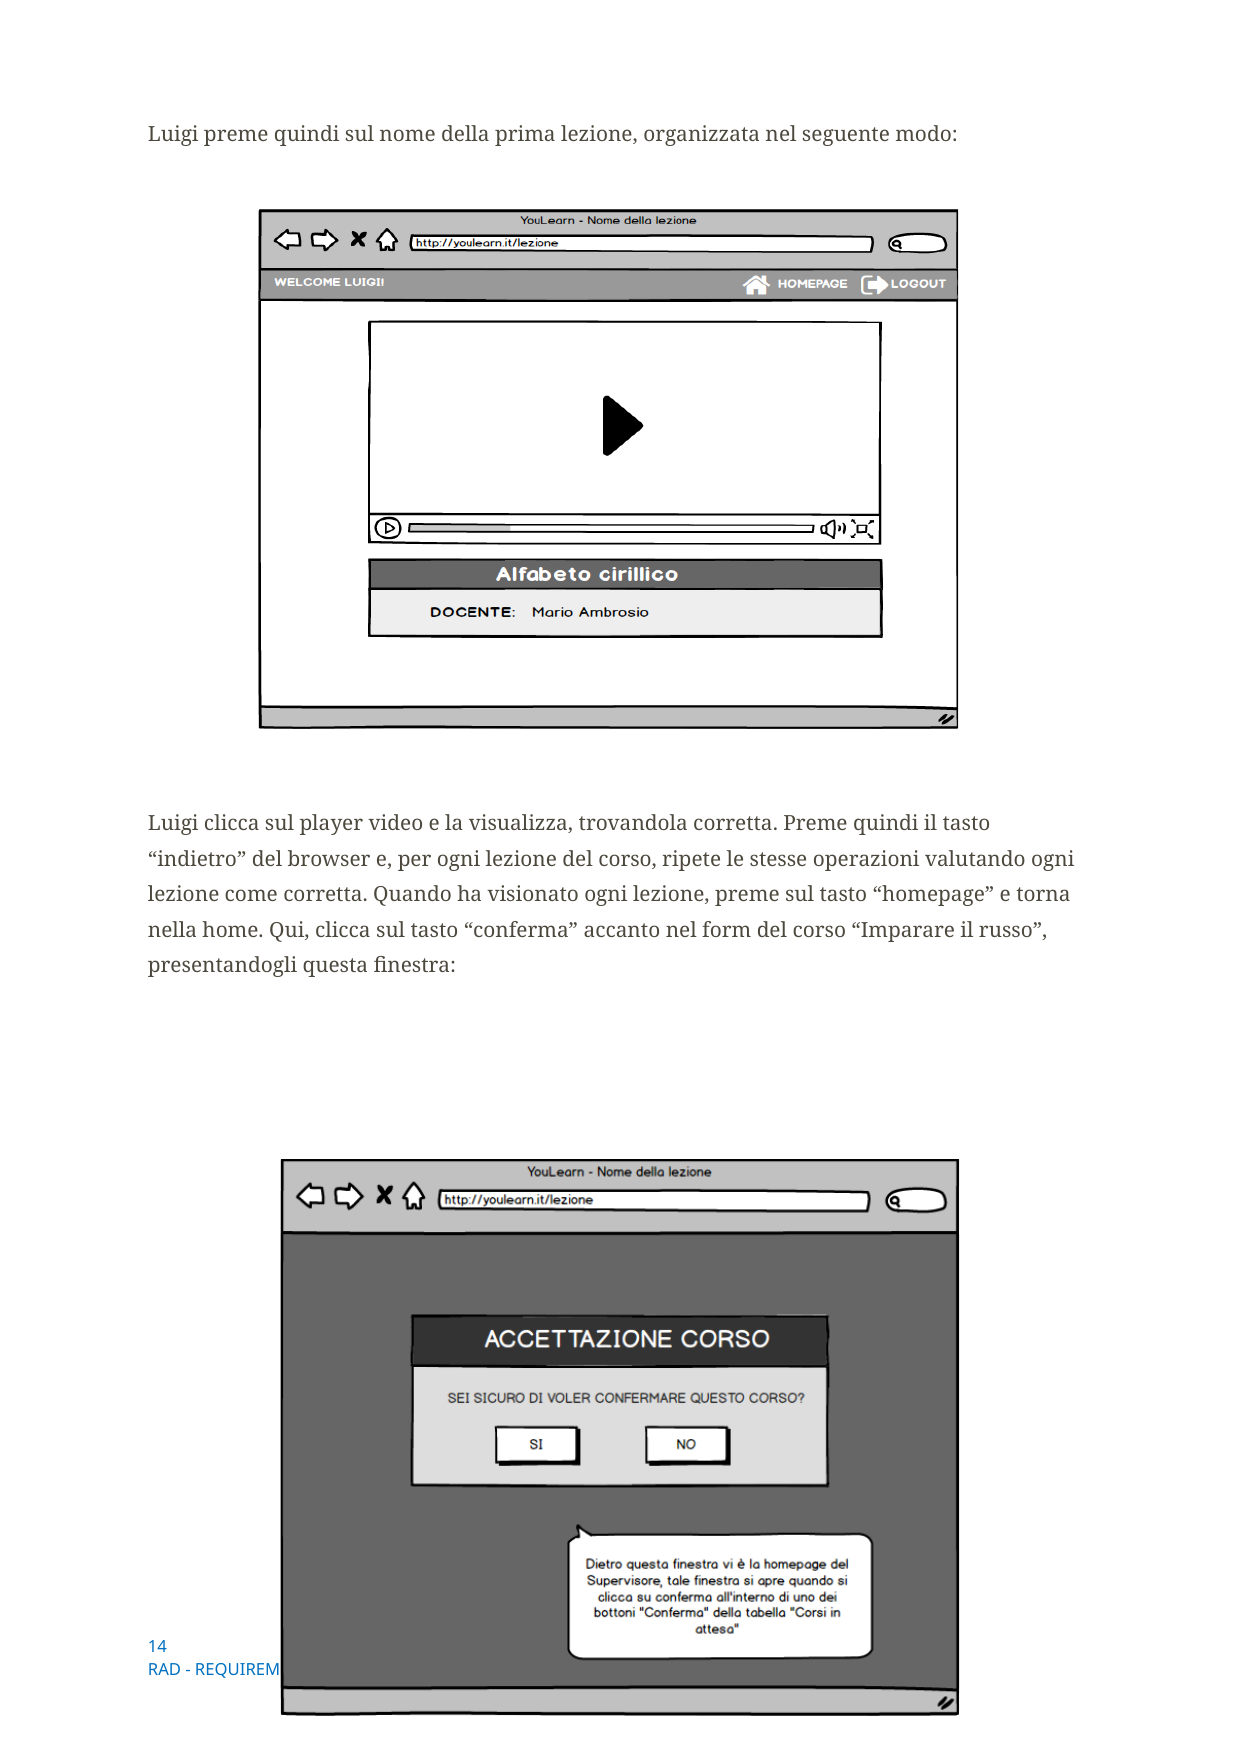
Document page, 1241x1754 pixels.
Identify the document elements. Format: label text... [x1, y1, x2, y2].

text Luigi preme quindi sul nome della prima lezione, organizzata nel seguente modo: [148, 119, 1092, 148]
text Luigi clicca sul player video e la visualizza, trovandola corretta. Preme quindi il tasto “indietro” del browser e, per ogni lezione del corso, ripete le stesse operazioni valutando ogni lezione come corretta. Quando ha visionato ogni lezione, preme sul tasto “homepage” e torna nella home. Qui, clicca sul tasto “conferma” accanto nel form del corso “Imparare il russo”, presentandogli questa finestra: [148, 808, 1092, 979]
picture [258, 209, 959, 729]
picture [280, 1159, 960, 1716]
